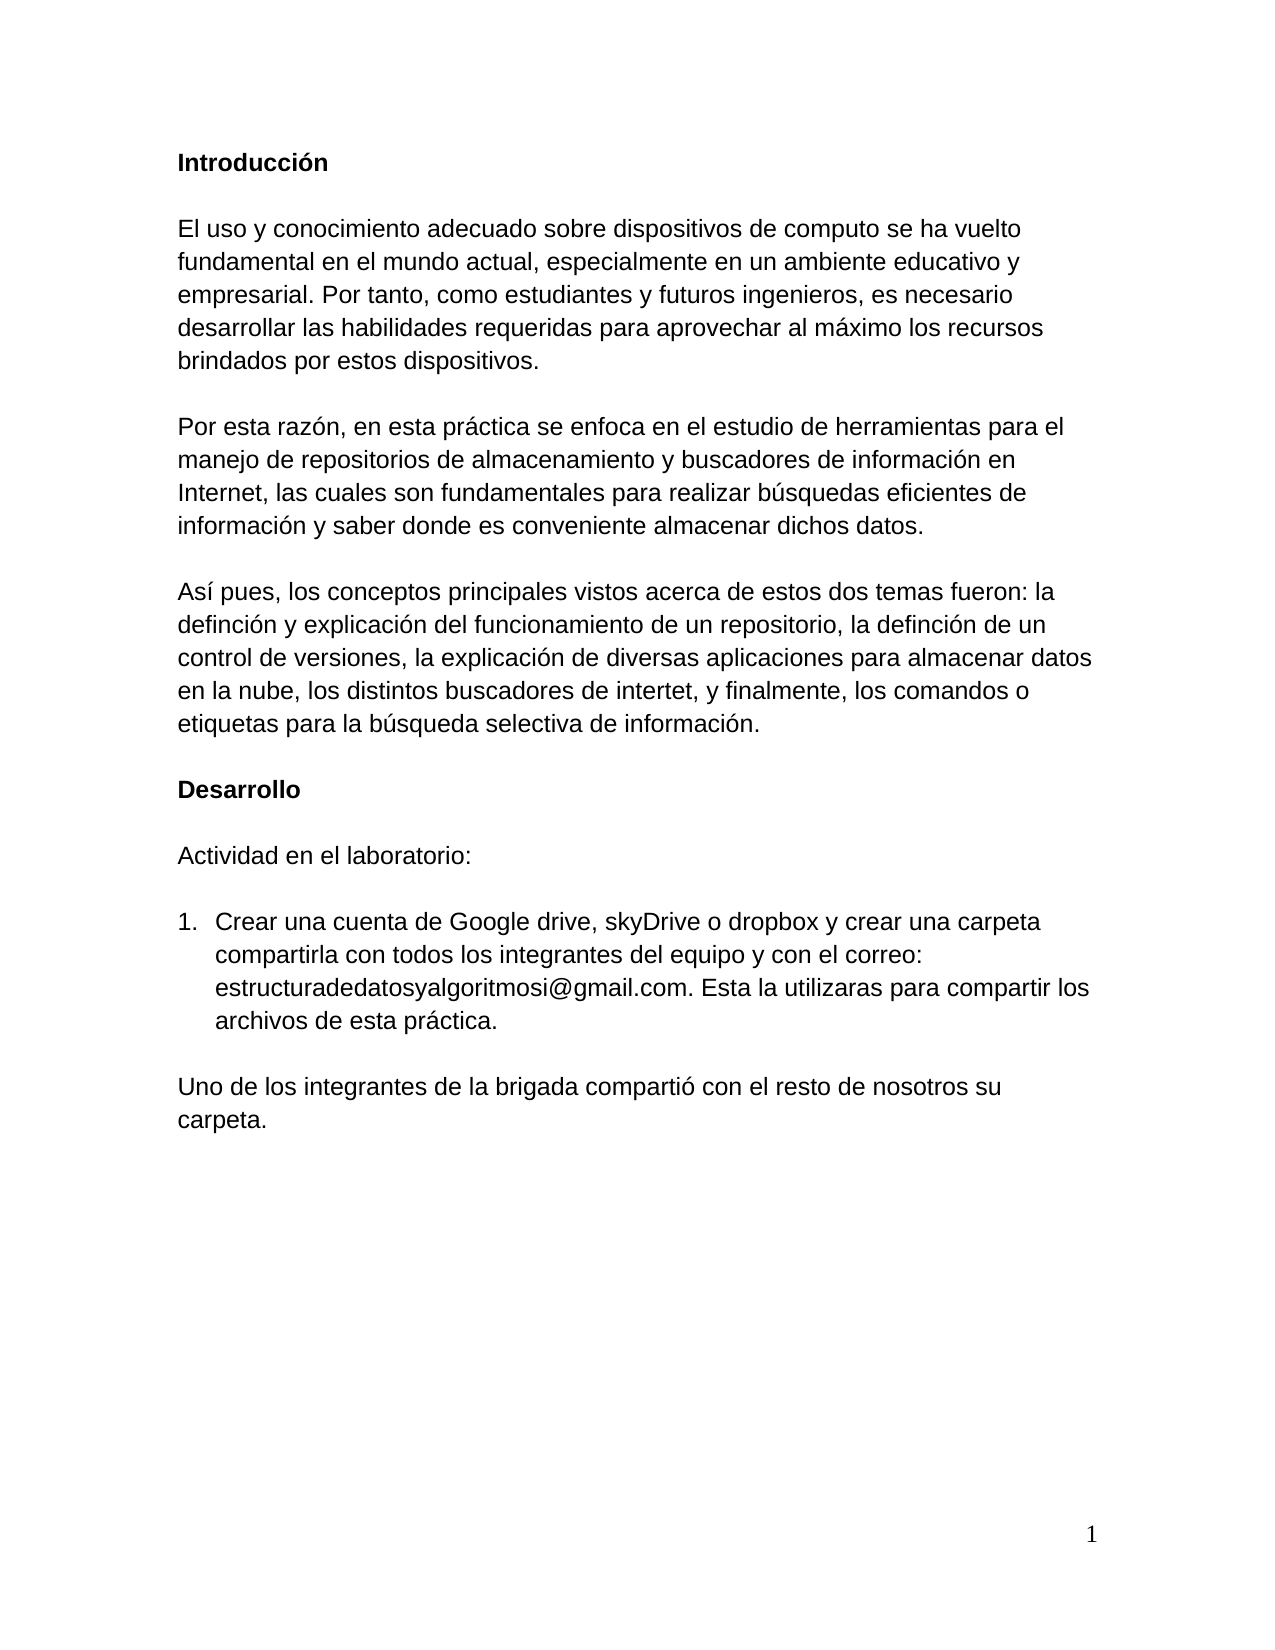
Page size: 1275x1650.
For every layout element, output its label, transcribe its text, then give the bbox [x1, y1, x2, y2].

text Por esta razón, en esta práctica se enfoca en el estudio de herramientas para el manejo de repositorios de almacenamiento y buscadores de información en Internet, las cuales son fundamentales para realizar búsquedas eficientes de información y saber donde es conveniente almacenar dichos datos. [177, 412, 1098, 539]
text Uno de los integrantes de la brigada compartió con el resto de nosotros su carpeta. [177, 1072, 1098, 1134]
text Así pues, los conceptos principales vistos acerca de estos dos temas fueron: la definción y explicación del funcionamiento de un repositorio, la definción de un control de versiones, la explicación de diversas aplicaciones para almacenar datos en la nube, los distintos buscadores de intertet, y finalmente, los comandos o etiquetas para la búsqueda selectiva de información. [177, 577, 1098, 738]
text El uso y conocimiento adecuado sobre dispositivos de computo se ha vuelto fundamental en el mundo actual, especialmente en un ambiente educativo y empresarial. Por tanto, como estudiantes y futuros ingenieros, es necesario desarrollar las habilidades requeridas para aprovechar al máximo los recursos brindados por estos dispositivos. [177, 214, 1098, 374]
text Introducción [177, 148, 1098, 176]
list Crear una cuenta de Google drive, skyDrive o dropbox y crear una carpeta compartirla con todos los integrantes del equipo y con el correo: estructuradedatosyalgoritmosi@gmail.com. Esta la utilizaras para compartir los archivos de esta práctica. [177, 907, 1098, 1035]
text Actividad en el laboratorio: [177, 841, 1098, 870]
text Desarrollo [177, 775, 1098, 804]
